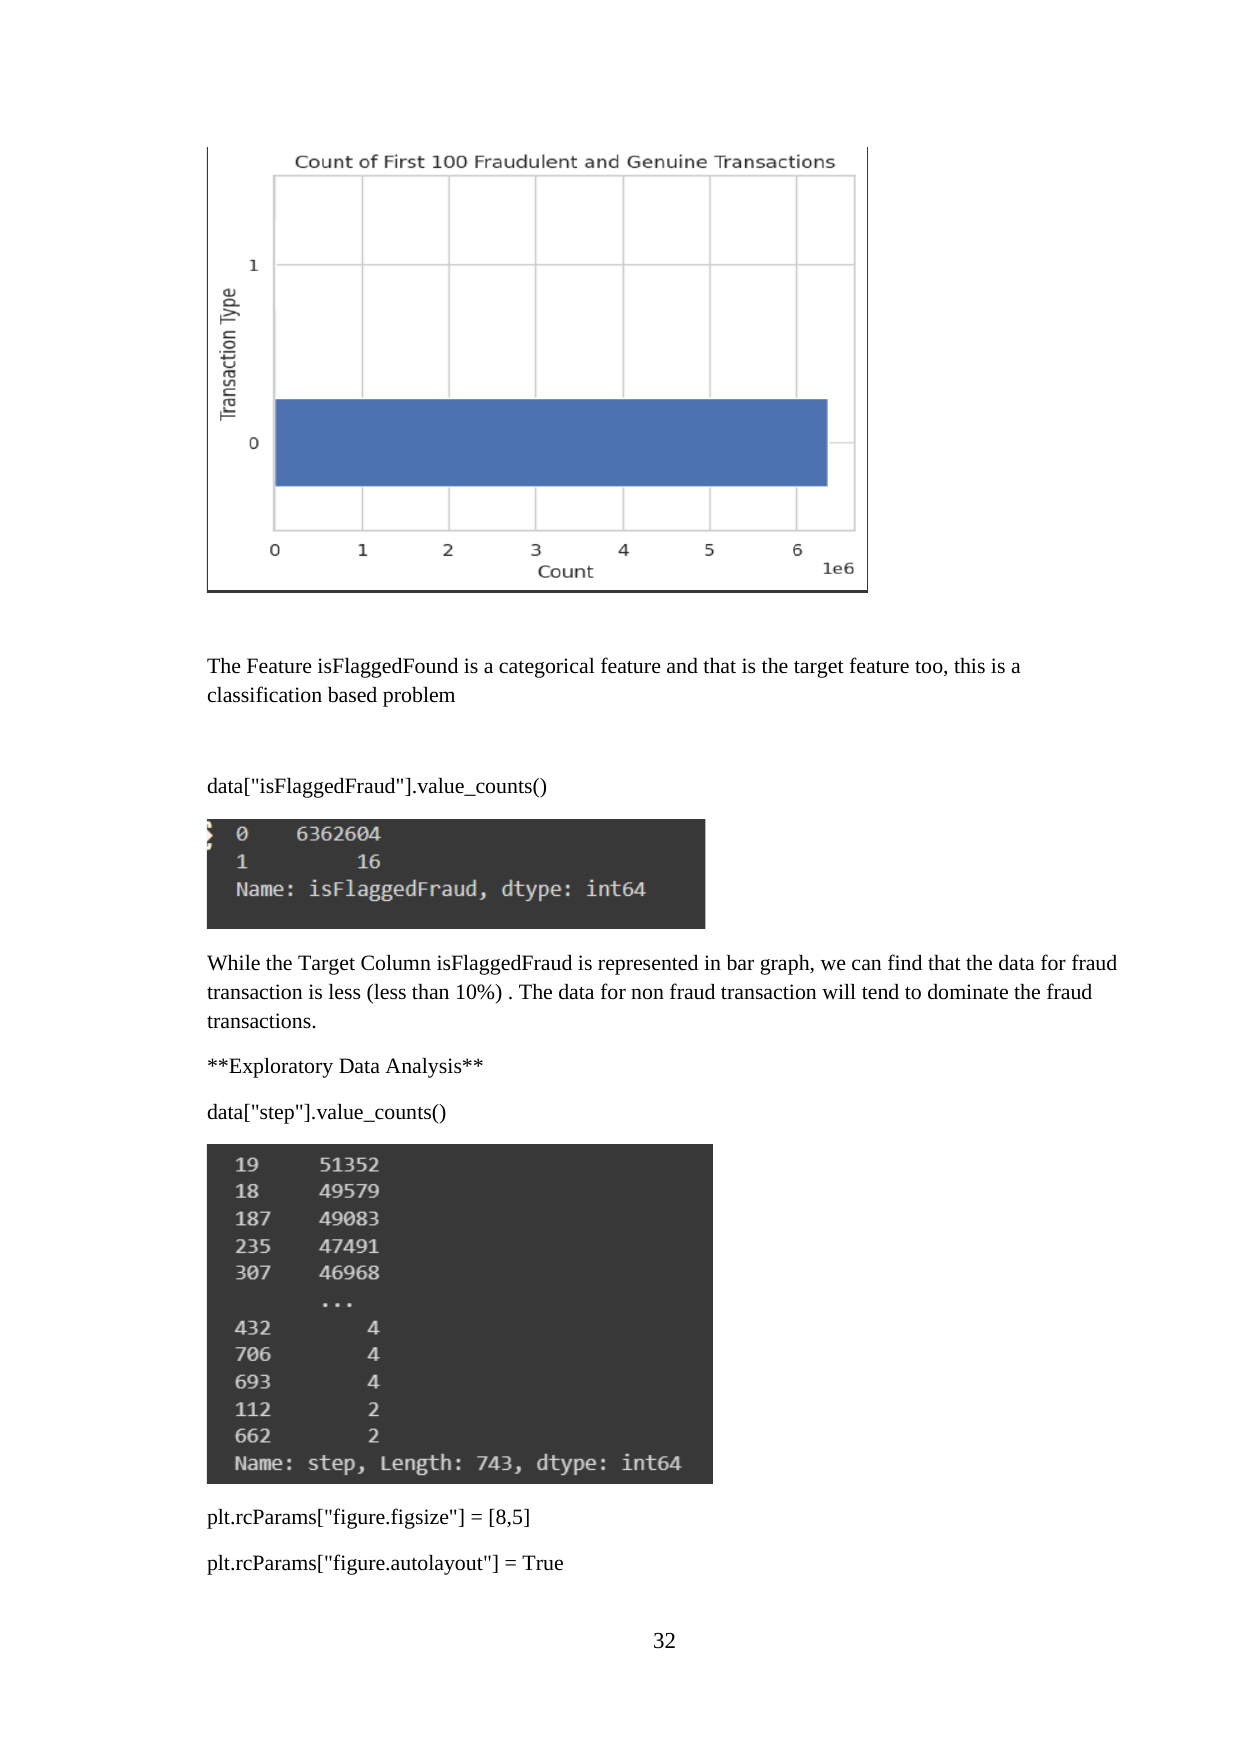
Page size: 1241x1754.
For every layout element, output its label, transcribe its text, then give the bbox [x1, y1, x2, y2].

text plt.rcParams["figure.figsize"] = [8,5] [207, 1504, 1122, 1529]
picture [206, 147, 868, 593]
text data["isFlaggedFraud"].value_counts() [207, 773, 1122, 799]
text While the Target Column isFlaggedFraud is represented in bar graph, we can find that the data for fraud transaction is less (less than 10%) . The data for non fraud transaction will tend to dominate the fraud transactions. [207, 950, 1122, 1033]
text data["step"].value_counts() [207, 1099, 1122, 1124]
text The Feature isFlaggedFound is a categorical feature and that is the target feature too, this is a classification based problem [207, 653, 1122, 707]
picture [206, 1144, 713, 1484]
text plt.rcParams["figure.autolayout"] = True [207, 1550, 1122, 1575]
text **Exploratory Data Analysis** [207, 1053, 1122, 1079]
picture [206, 819, 706, 929]
